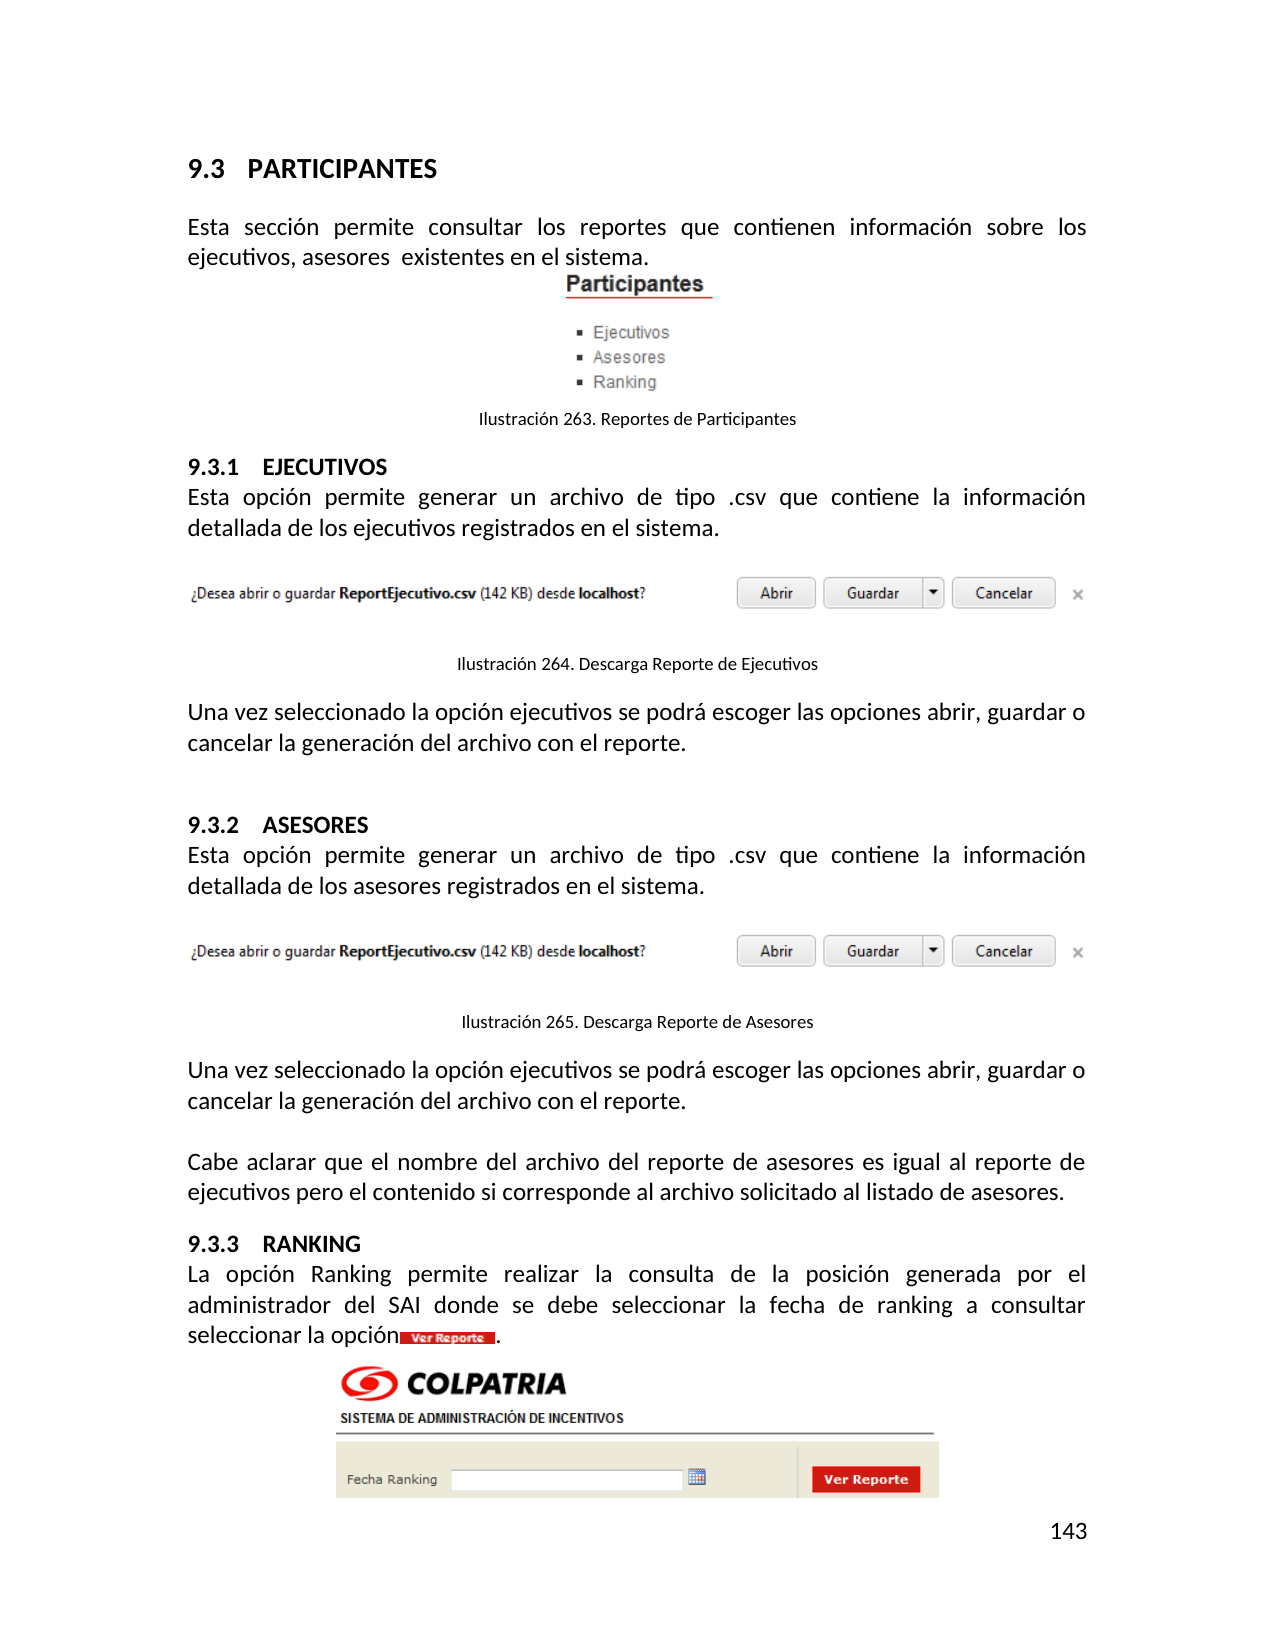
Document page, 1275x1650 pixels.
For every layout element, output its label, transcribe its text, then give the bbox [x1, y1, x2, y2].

text Ilustración 265. Descarga Reporte de Asesores [187, 1011, 1087, 1034]
text Esta sección permite consultar los reportes que contienen información sobre los ejecutivos, asesores existentes en el sistema. [187, 211, 1087, 272]
subtitle EJECUTIVOS [187, 451, 1087, 481]
picture [187, 572, 1088, 610]
subtitle PARTICIPANTES [187, 150, 1087, 186]
text Esta opción permite generar un archivo de tipo .csv que contiene la información detallada de los ejecutivos registrados en el sistema. [187, 481, 1087, 542]
text La opción Ranking permite realizar la consulta de la posición generada por el administrador del SAI donde se debe seleccionar la fecha de ranking a consultar seleccionar la opción. [187, 1258, 1087, 1350]
text Ilustración 263. Reportes de Participantes [187, 407, 1087, 430]
subtitle RANKING [187, 1228, 1087, 1258]
picture [562, 271, 713, 395]
text Una vez seleccionado la opción ejecutivos se podrá escoger las opciones abrir, guardar o cancelar la generación del archivo con el reporte. [187, 696, 1087, 757]
picture [399, 1332, 496, 1344]
picture [336, 1362, 939, 1498]
subtitle ASESORES [187, 809, 1087, 839]
text Cabe aclarar que el nombre del archivo del reporte de asesores es igual al reporte de ejecutivos pero el contenido si corresponde al archivo solicitado al listado de asesores. [187, 1146, 1087, 1207]
text Esta opción permite generar un archivo de tipo .csv que contiene la información detallada de los asesores registrados en el sistema. [187, 839, 1087, 900]
text Una vez seleccionado la opción ejecutivos se podrá escoger las opciones abrir, guardar o cancelar la generación del archivo con el reporte. [187, 1054, 1087, 1116]
picture [187, 930, 1088, 968]
text Ilustración 264. Descarga Reporte de Ejecutivos [187, 653, 1087, 676]
